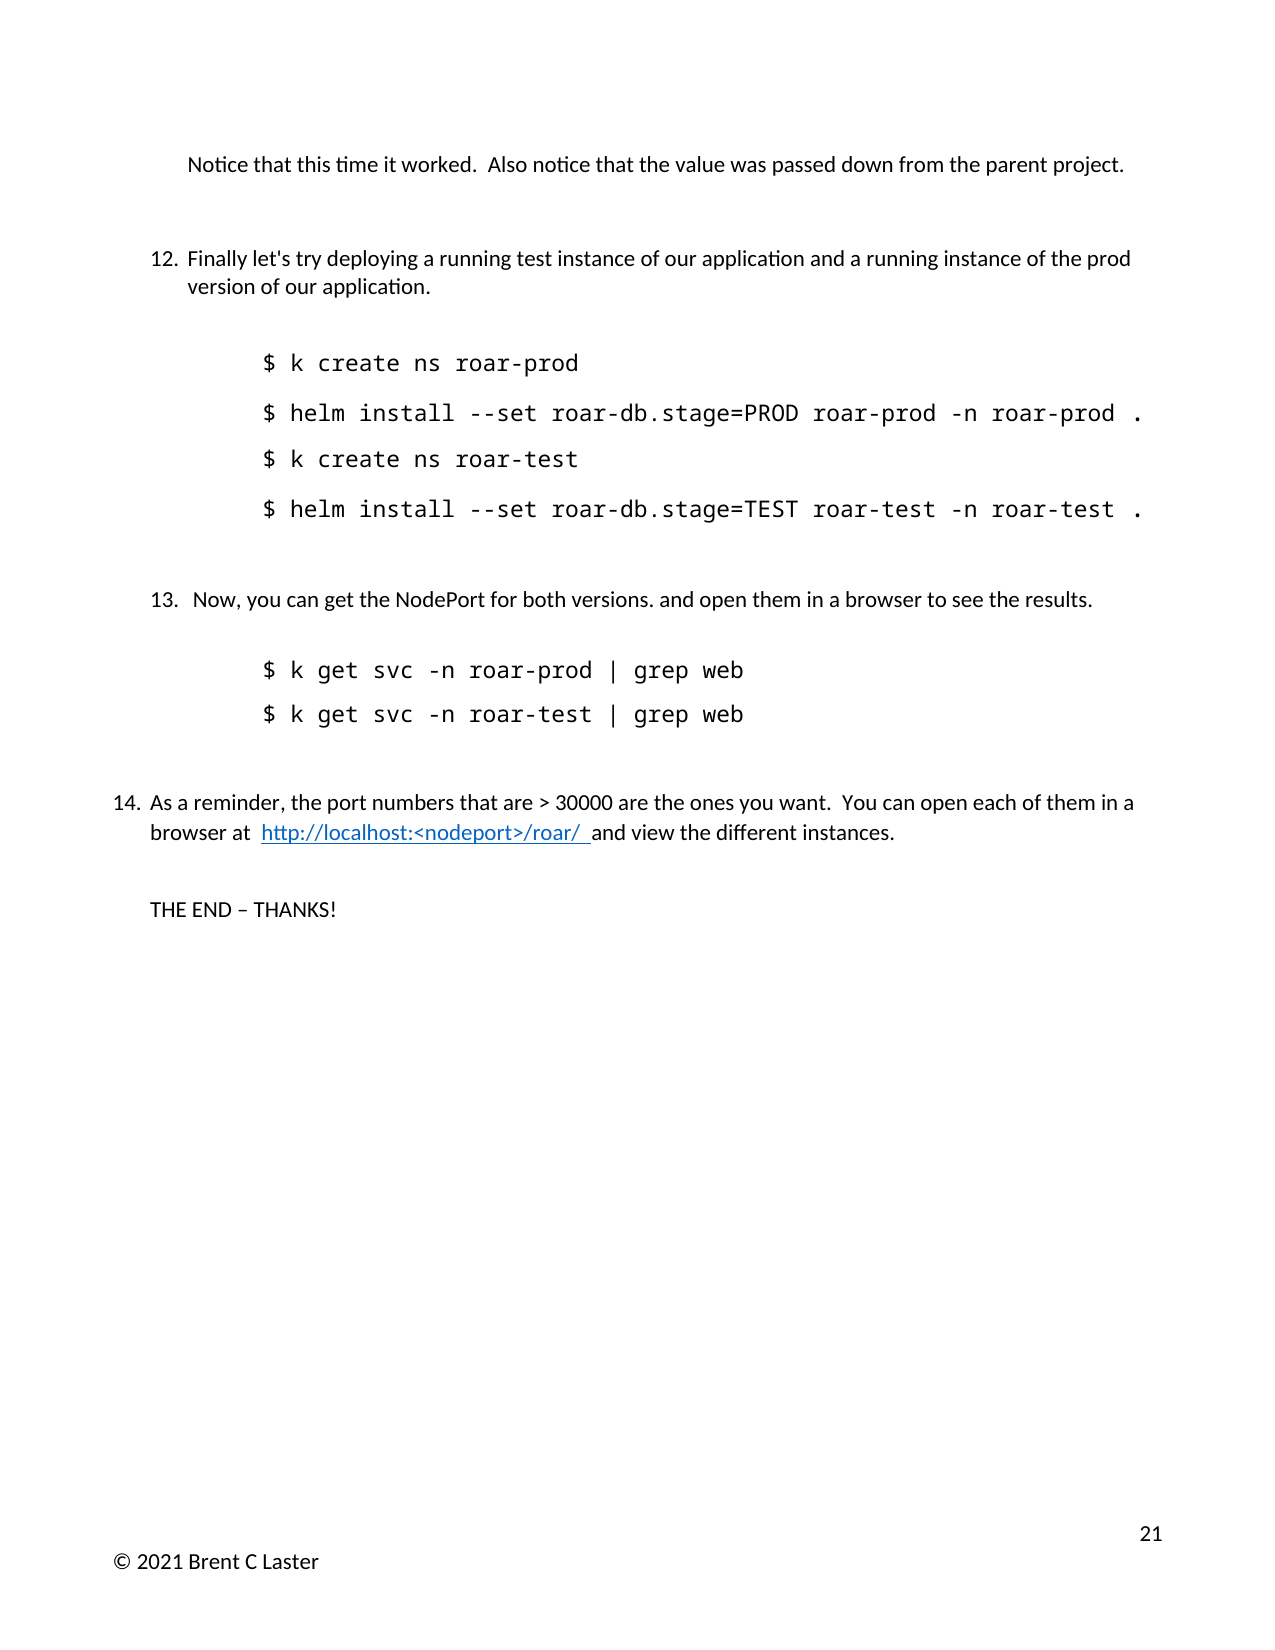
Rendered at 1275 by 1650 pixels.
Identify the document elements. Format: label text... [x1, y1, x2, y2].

text $ k create ns roar-prod [262, 347, 1162, 378]
list As a reminder, the port numbers that are > 30000 are the ones you want. You can open each of them in a browser at http://localhost:<nodeport>/roar/ and view the different instances. [112, 788, 1162, 847]
text Notice that this time it worked. Also notice that the value was passed down from the parent project. [187, 150, 1162, 178]
list Finally let's try deploying a running test instance of our application and a running instance of the prod version of our application. [150, 244, 1162, 300]
text $ k get svc -n roar-prod | grep web [262, 654, 1162, 685]
text ﻿$ helm install --set roar-db.stage=TEST roar-test -n roar-test . [262, 486, 1162, 526]
text $ k create ns roar-test [262, 443, 1162, 474]
text $ k get svc -n roar-test | grep web [262, 698, 1162, 729]
list Now, you can get the NodePort for both versions. and open them in a browser to see the results. [150, 585, 1162, 613]
text THE END – THANKS! [150, 896, 1162, 924]
text $ ﻿helm install --set roar-db.stage=PROD roar-prod -n roar-prod . [262, 390, 1162, 430]
